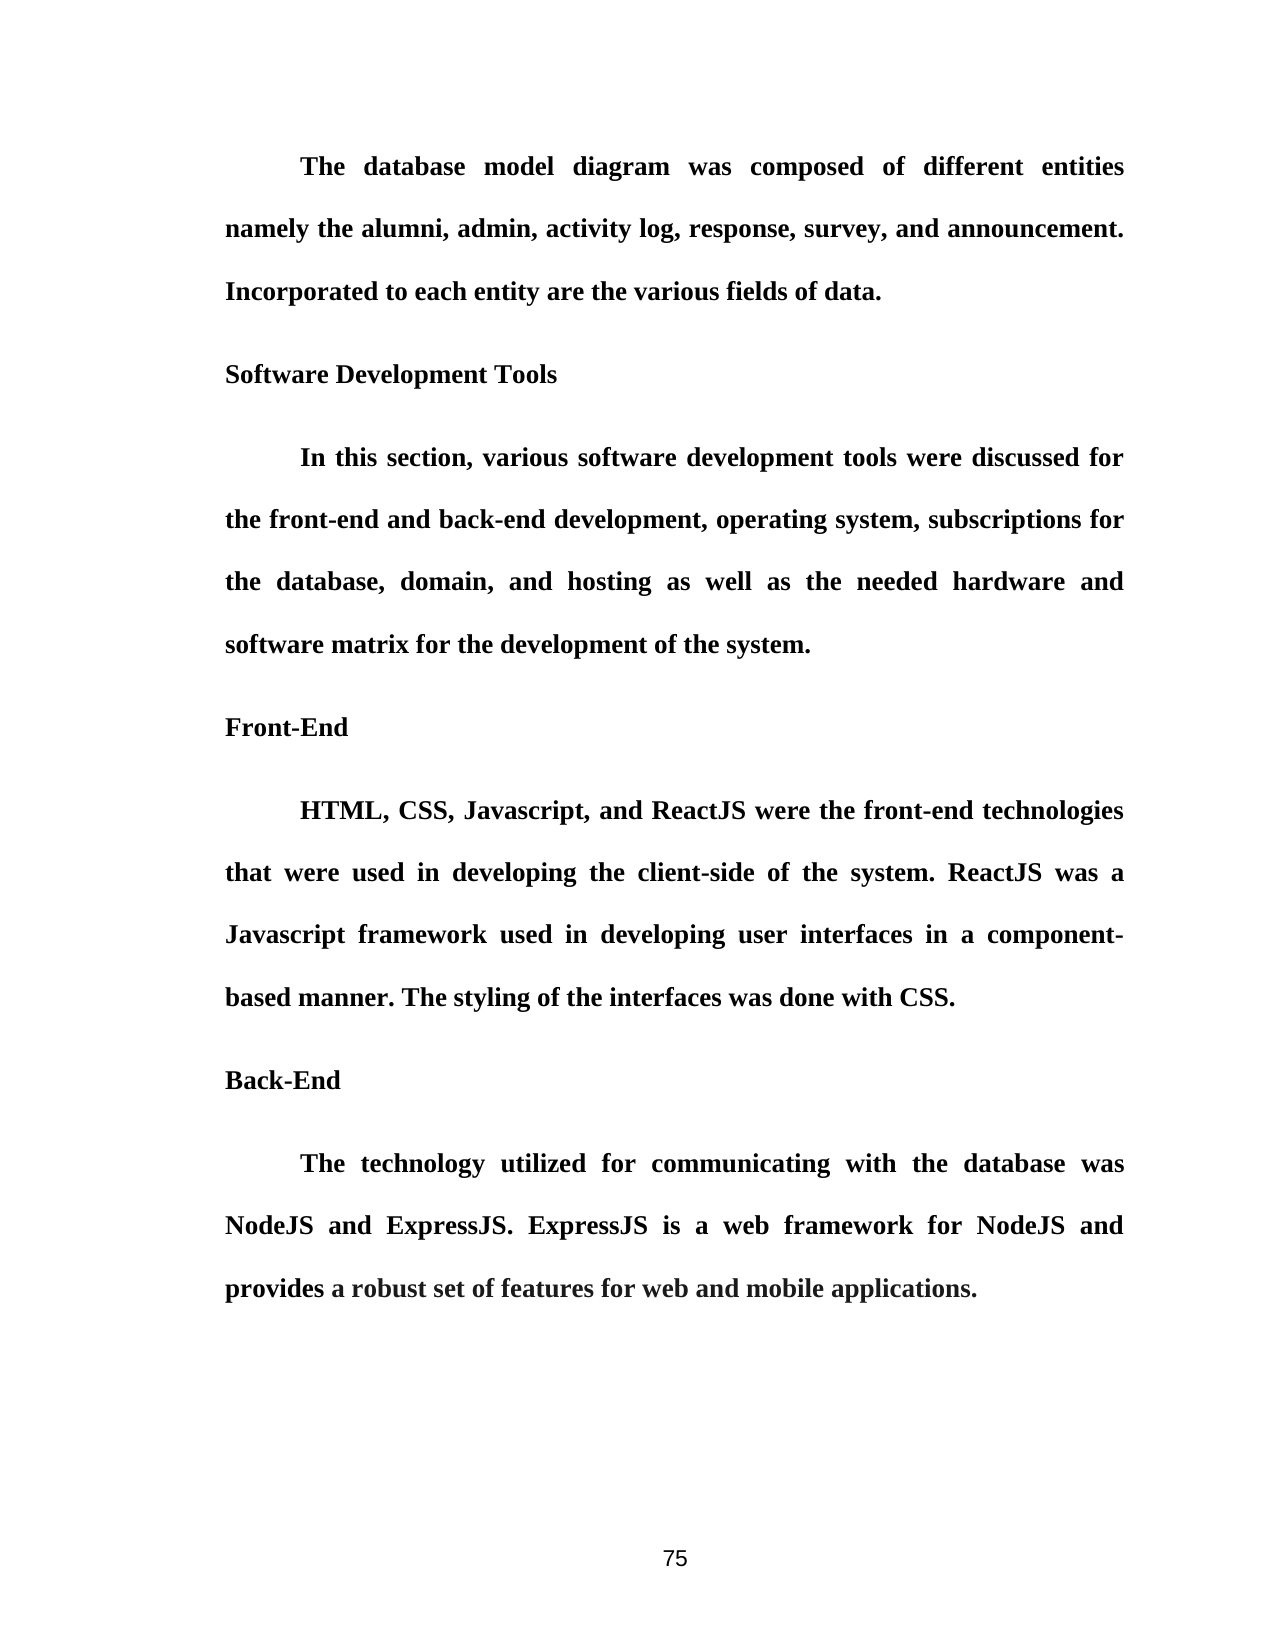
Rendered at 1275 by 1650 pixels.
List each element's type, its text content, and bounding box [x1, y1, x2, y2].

text HTML, CSS, Javascript, and ReactJS were the front-end technologies that were used in developing the client-side of the system. ReactJS was a Javascript framework used in developing user interfaces in a component-based manner. The styling of the interfaces was done with CSS. [225, 794, 1125, 1012]
text The technology utilized for communicating with the database was NodeJS and ExpressJS. ExpressJS is a web framework for NodeJS and provides a robust set of features for web and mobile applications. [225, 1147, 1125, 1303]
text Back-End [225, 1064, 1125, 1095]
text In this section, various software development tools were discussed for the front-end and back-end development, operating system, subscriptions for the database, domain, and hosting as well as the needed hardware and software matrix for the development of the system. [225, 441, 1125, 659]
text The database model diagram was composed of different entities namely the alumni, admin, activity log, response, survey, and announcement. Incorporated to each entity are the various fields of data. [225, 150, 1125, 306]
text Front-End [225, 711, 1125, 742]
text Software Development Tools [225, 358, 1125, 389]
